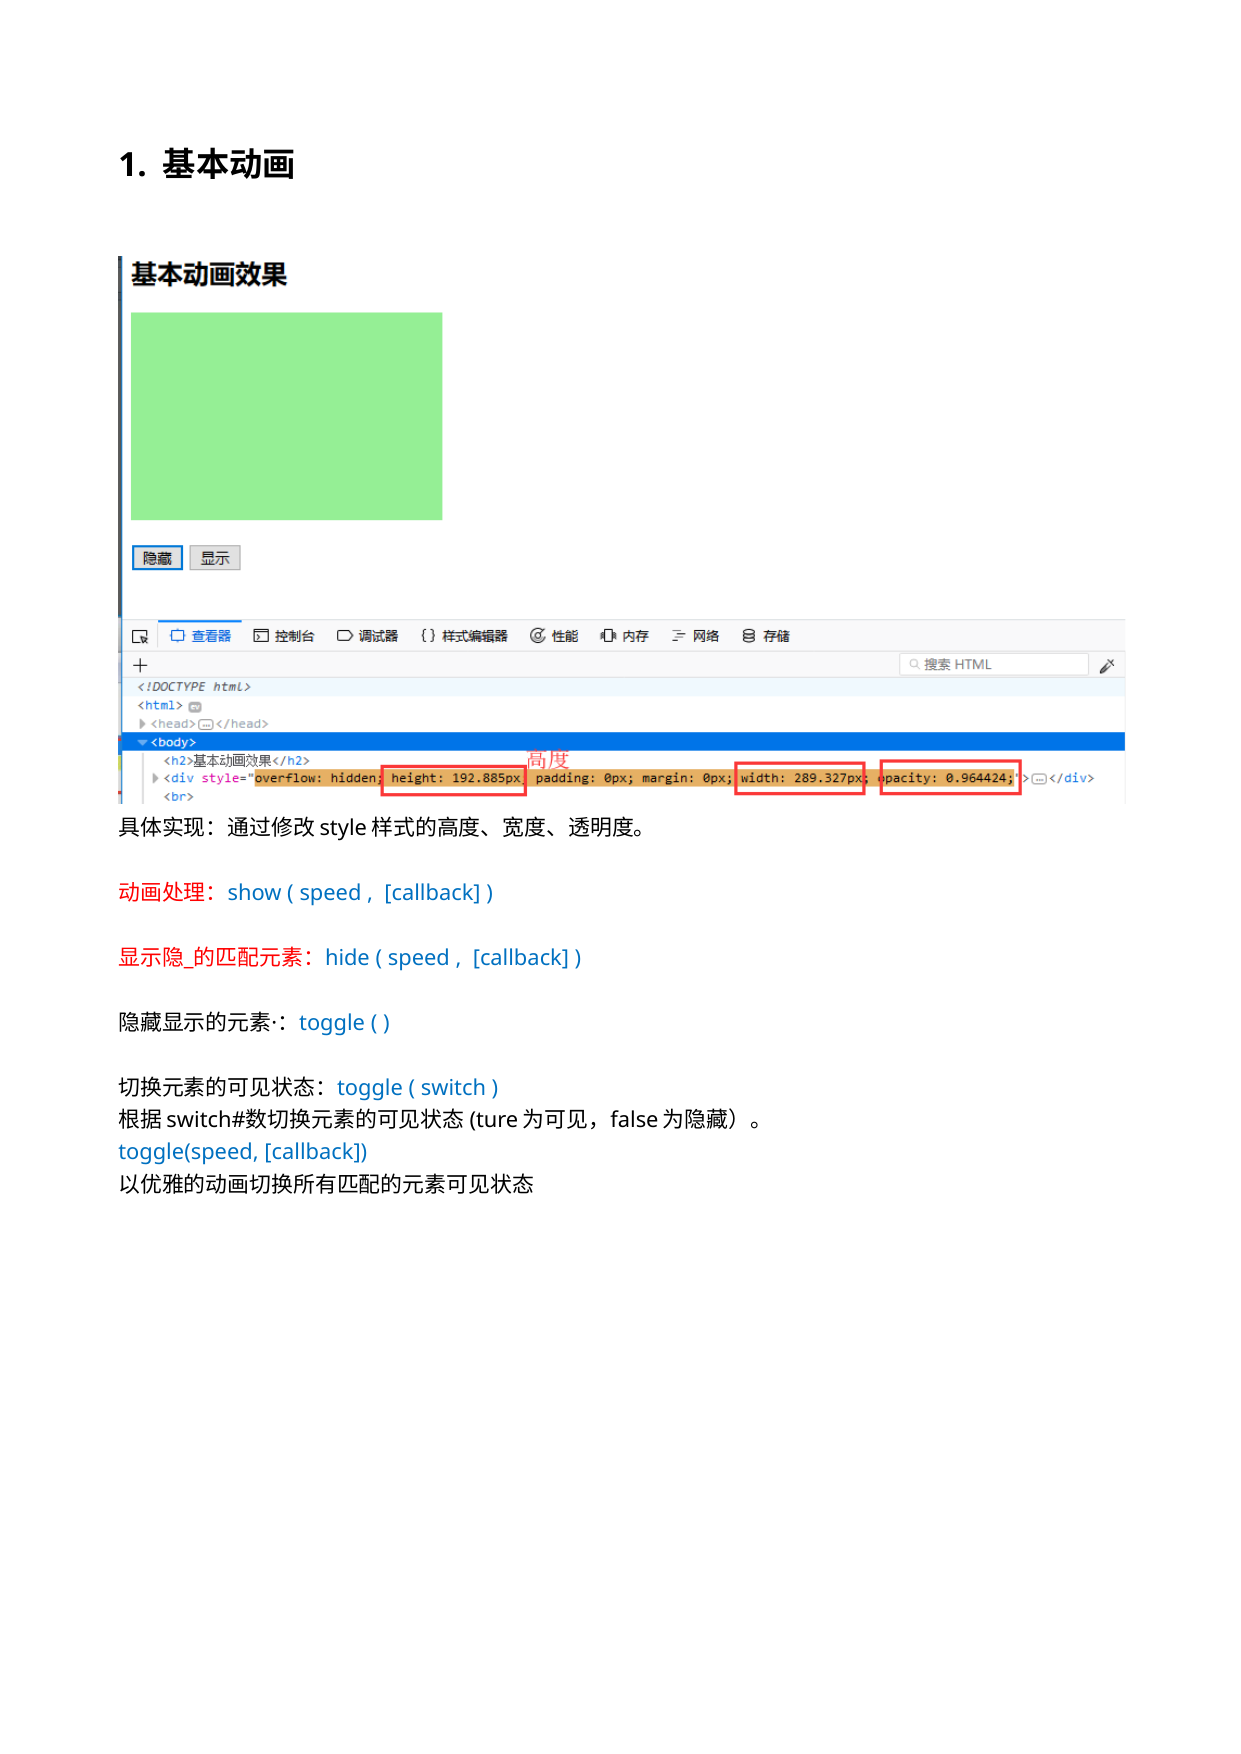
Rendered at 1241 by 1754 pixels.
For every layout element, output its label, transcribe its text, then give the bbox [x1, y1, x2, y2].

text 动画处理：show ( speed , [callback] ) [118, 874, 1122, 907]
text 具体实现：通过修改style样式的高度、宽度、透明度。 [118, 809, 1122, 842]
text 以优雅的动画切换所有匹配的元素可见状态 [118, 1167, 1122, 1199]
picture [118, 256, 1126, 804]
subtitle 基本动画 [118, 129, 1122, 194]
text 根据switch#数切换元素的可见状态 (ture为可见，false为隐藏）。 [118, 1102, 1122, 1134]
text toggle(speed, [callback]) [118, 1134, 1122, 1167]
text 显示隐_的匹配元素：hide ( speed , [callback] ) [118, 939, 1122, 972]
text 隐藏显示的元素·：toggle ( ) [118, 1004, 1122, 1037]
text 切换元素的可见状态：toggle ( switch ) [118, 1069, 1122, 1102]
